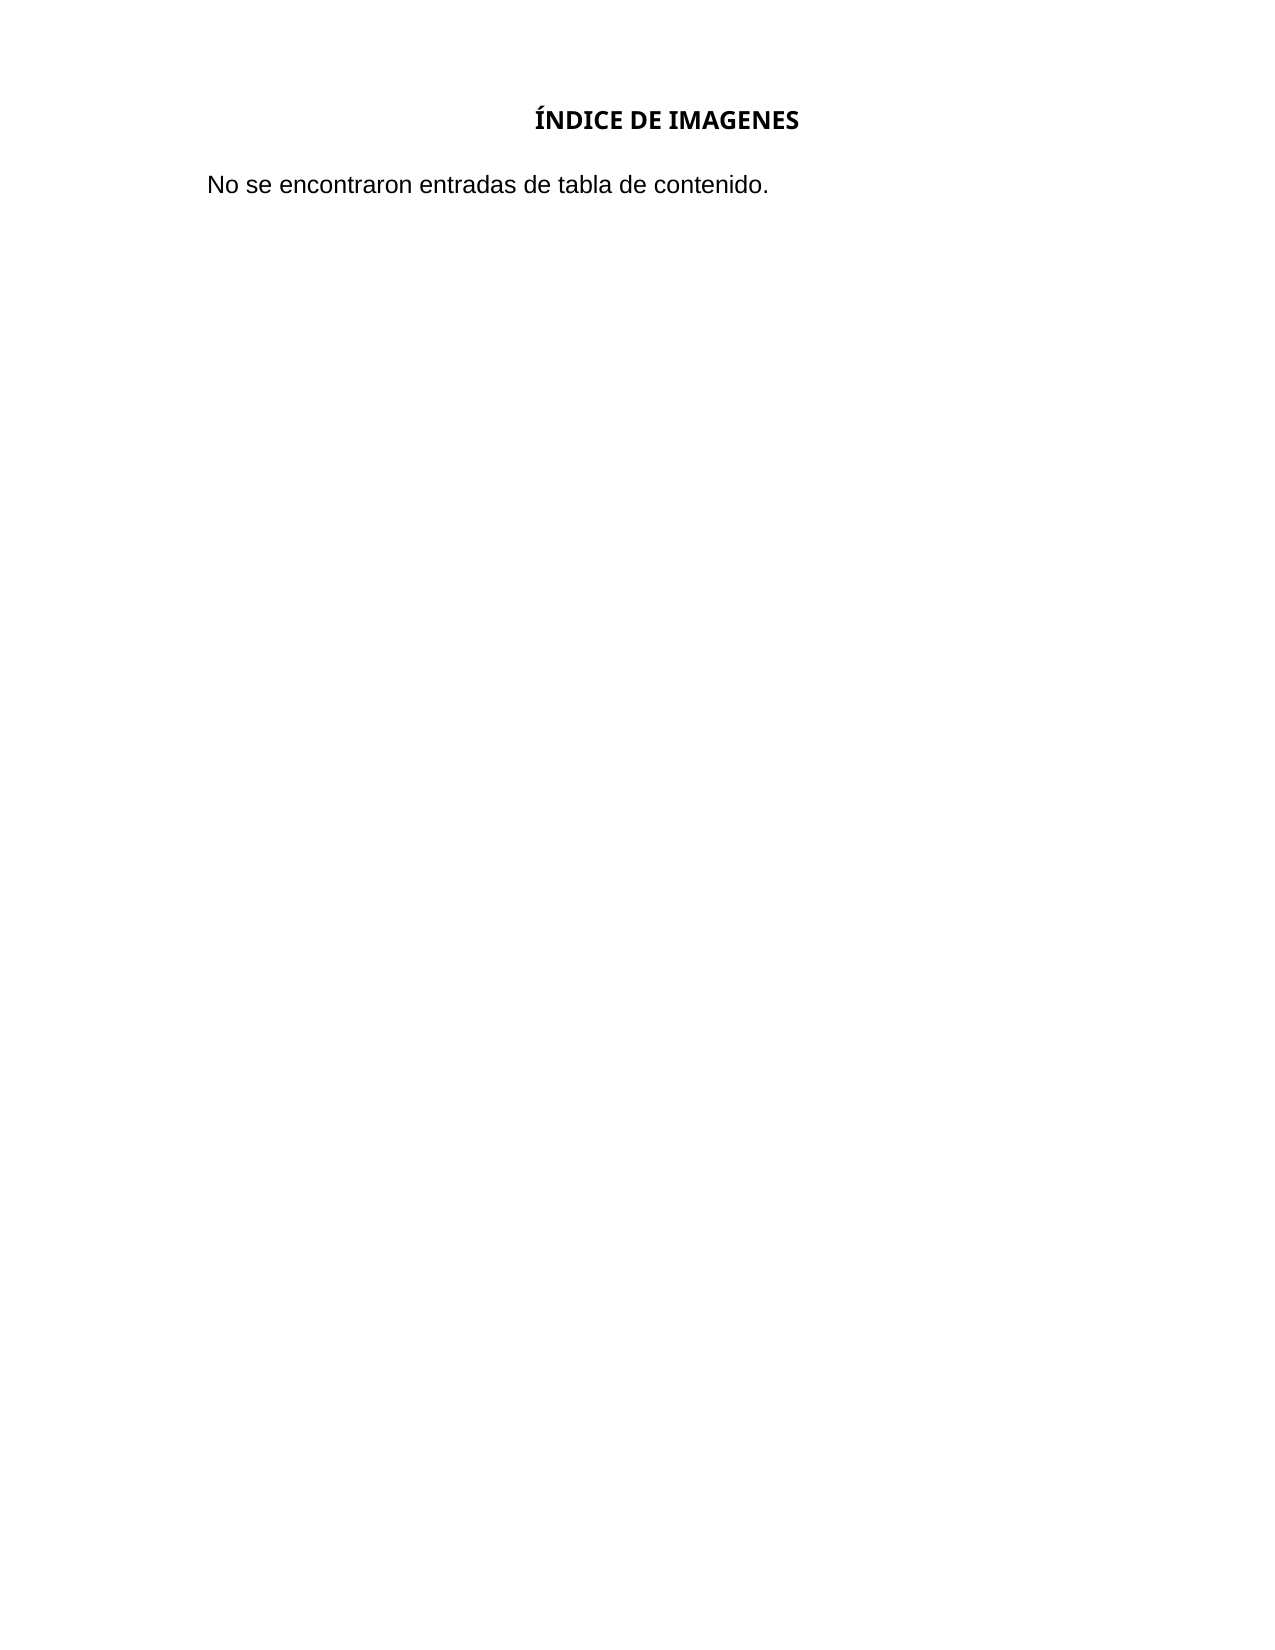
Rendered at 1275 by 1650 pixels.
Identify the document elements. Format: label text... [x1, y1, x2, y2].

text No se encontraron entradas de tabla de contenido. [207, 170, 1127, 199]
text ÍNDICE DE IMAGENES [207, 102, 1127, 137]
